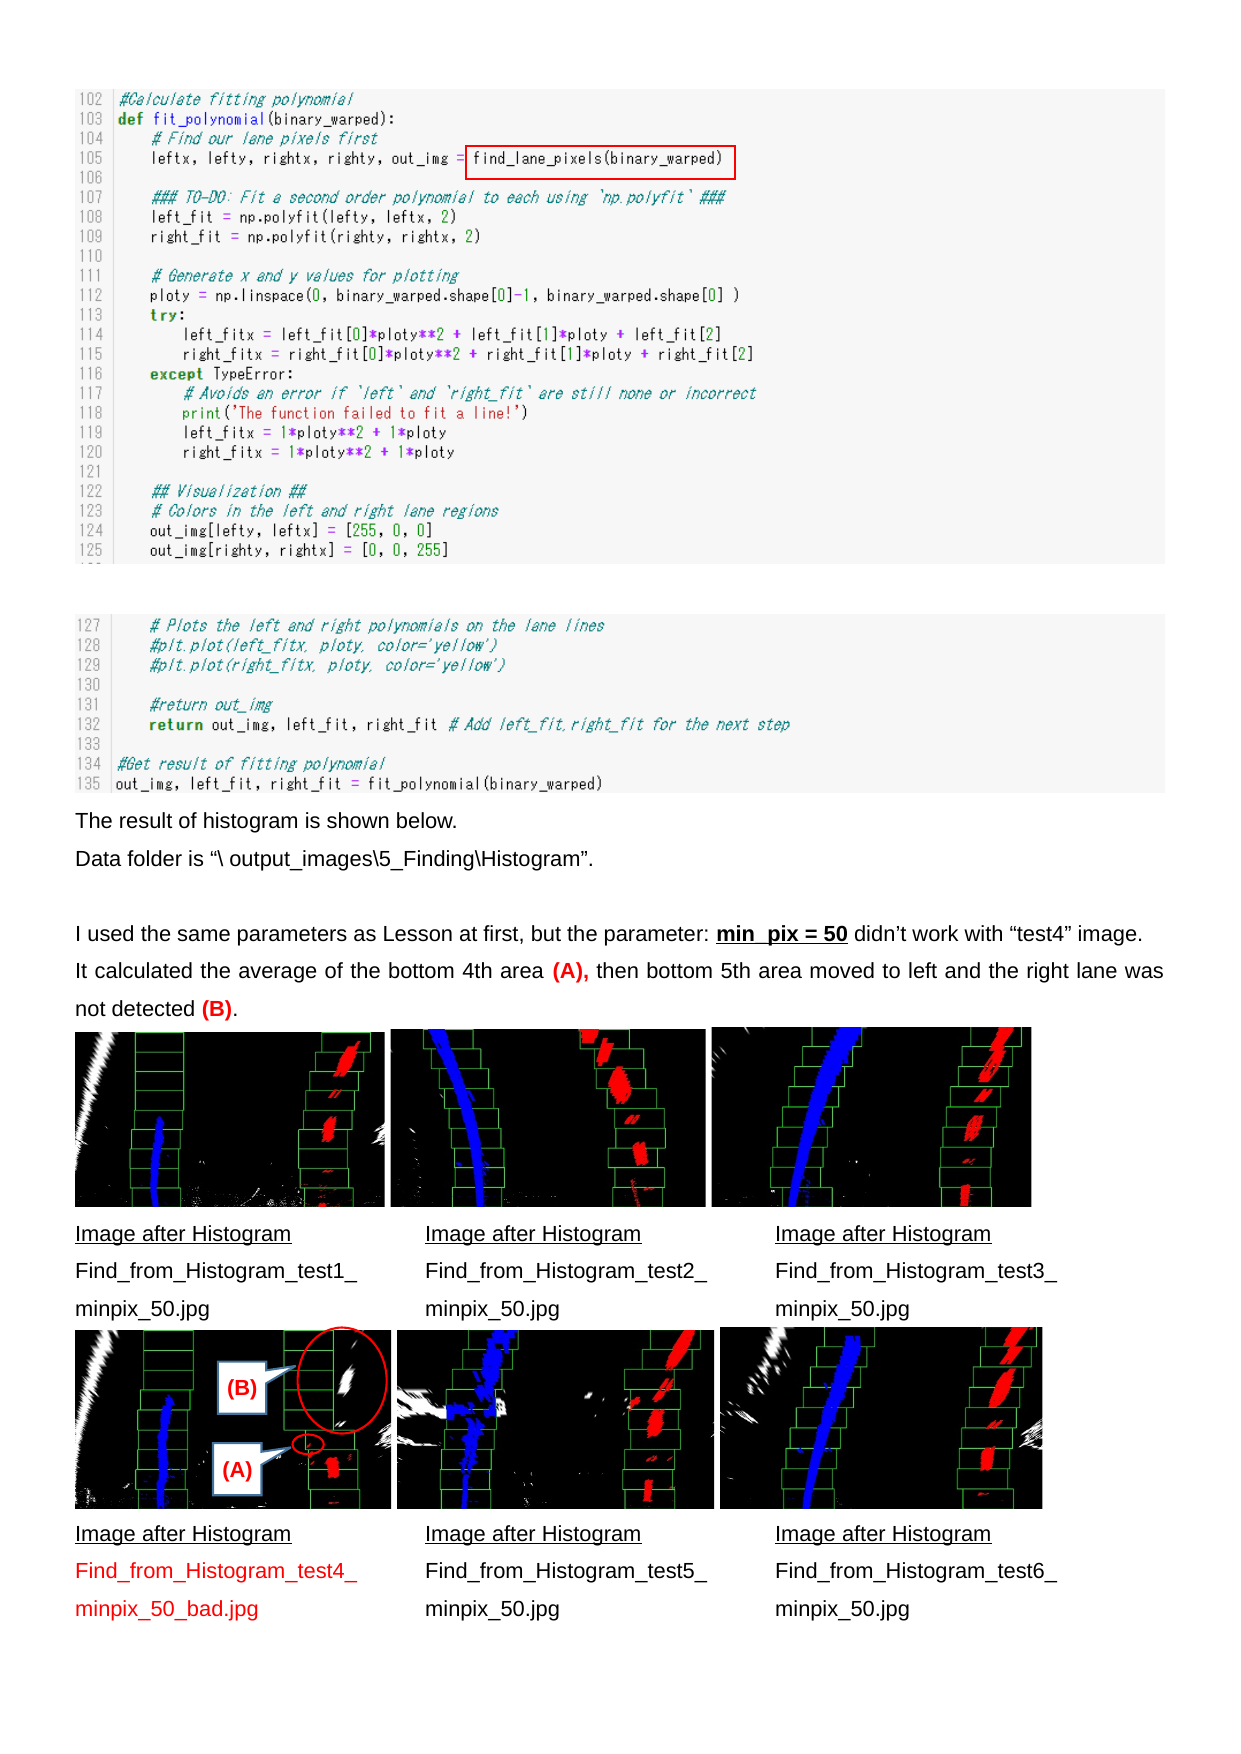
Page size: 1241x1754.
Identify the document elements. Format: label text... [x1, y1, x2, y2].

text Image after Histogram Image after Histogram Image after Histogram [75, 1514, 1165, 1552]
picture [75, 1032, 385, 1207]
picture [390, 1029, 706, 1207]
picture [711, 1027, 1032, 1207]
text Find_from_Histogram_test1_ Find_from_Histogram_test2_ Find_from_Histogram_test3_ minpix_50.jpg minpix_50.jpg minpix_50.jpg [75, 1252, 1165, 1327]
text Find_from_Histogram_test4_ Find_from_Histogram_test5_ Find_from_Histogram_test6_ minpix_50_bad.jpg minpix_50.jpg minpix_50.jpg [75, 1552, 1165, 1627]
text Image after Histogram Image after Histogram Image after Histogram [75, 1214, 1165, 1252]
text Data folder is “\ output_images\5_Finding\Histogram”. [75, 839, 1165, 877]
picture [299, 1330, 385, 1432]
picture [397, 1330, 715, 1509]
picture [75, 614, 1166, 793]
text I used the same parameters as Lesson at first, but the parameter: min_pix = 50 didn’t work with “test4” image. [75, 914, 1165, 952]
picture [75, 89, 1166, 564]
text It calculated the average of the bottom 4th area (A), then bottom 5th area moved to left and the right lane was not detected (B). [75, 952, 1165, 1027]
text The result of histogram is shown below. [75, 802, 1165, 839]
picture [720, 1327, 1043, 1509]
picture [75, 1330, 392, 1509]
